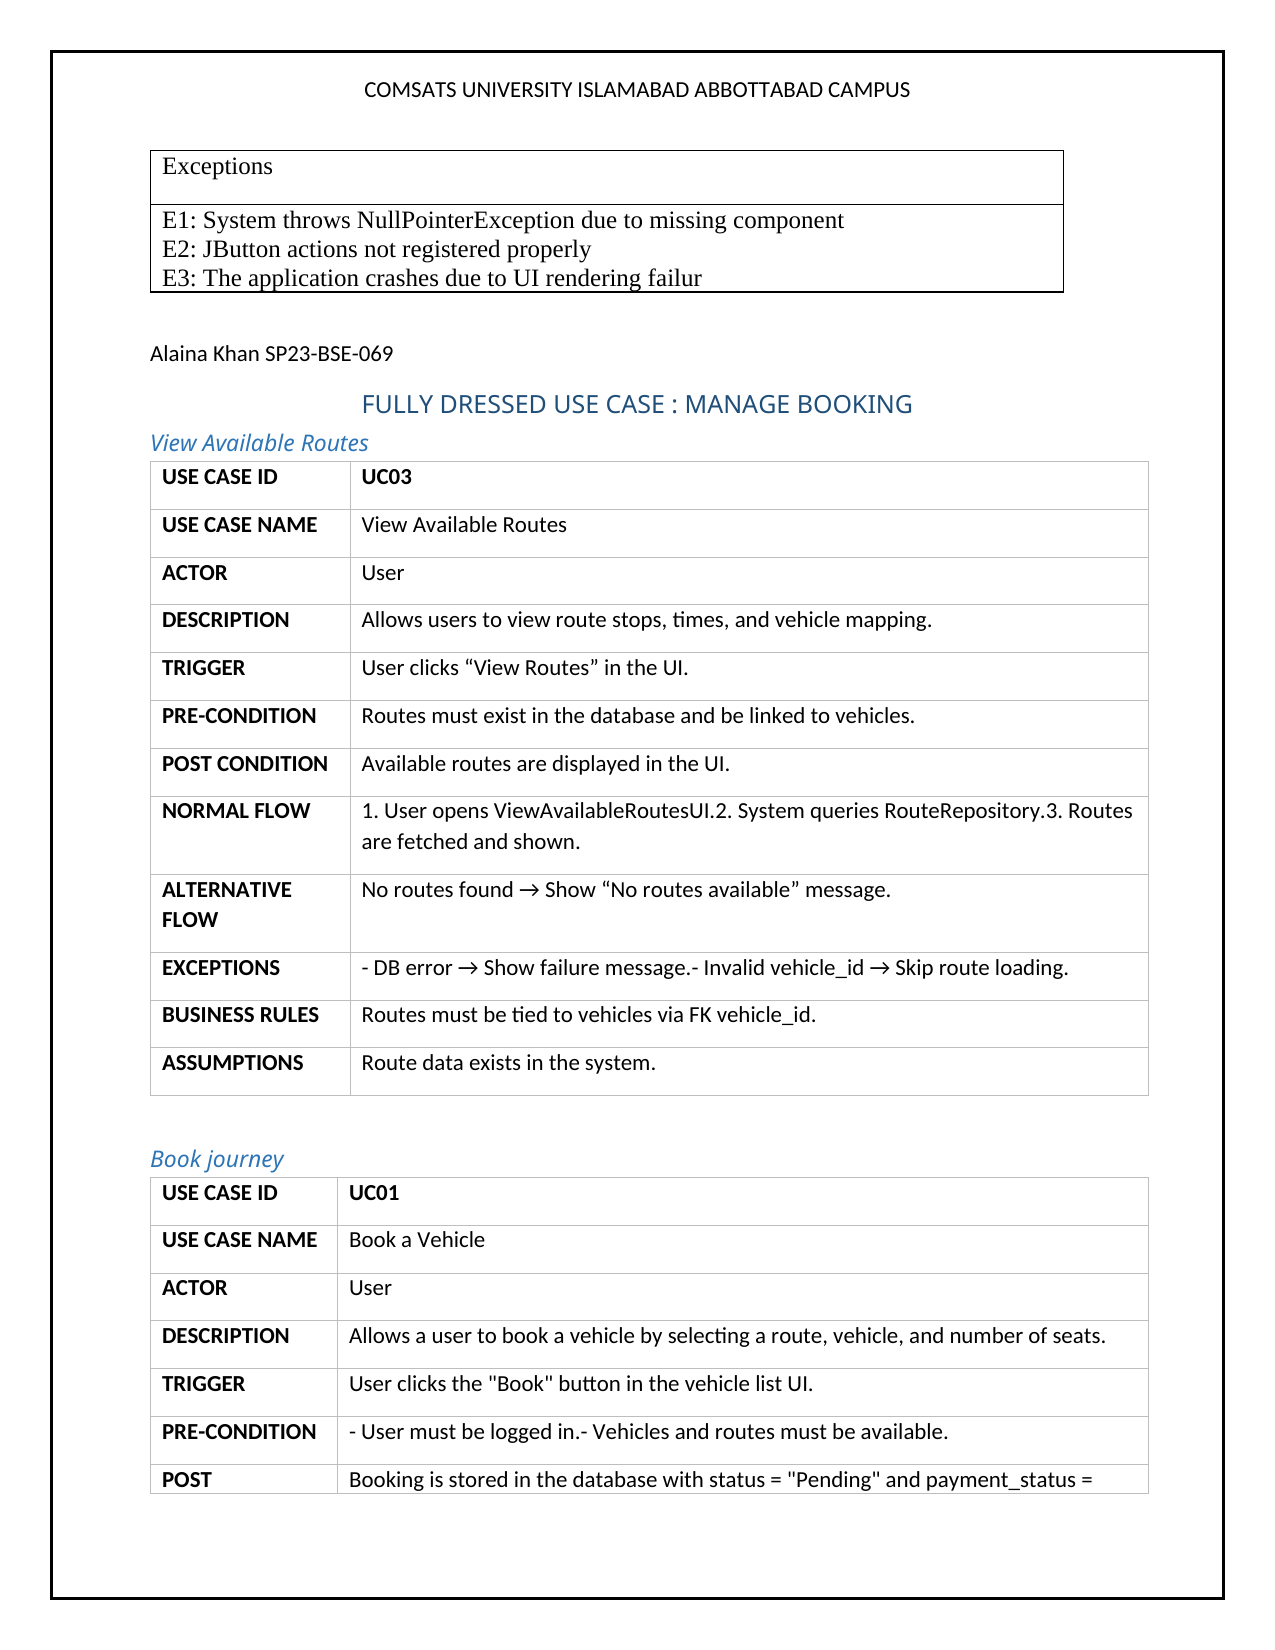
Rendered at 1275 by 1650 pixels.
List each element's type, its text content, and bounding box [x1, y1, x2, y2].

table_cell ALTERNATIVE FLOW [151, 875, 350, 952]
table_cell User clicks the "Book" button in the vehicle list UI. [338, 1369, 1148, 1416]
table_cell E1: System throws NullPointerException due to missing component E2: JButton actions not registered properly E3: The application crashes due to UI rendering failur [151, 205, 1063, 291]
subtitle View Available Routes [150, 427, 1125, 458]
table_header UC01 [338, 1178, 1148, 1224]
table_cell USE CASE NAME [151, 510, 350, 557]
table_cell Exceptions [151, 151, 1063, 204]
table_cell TRIGGER [151, 1369, 337, 1416]
table_cell Route data exists in the system. [351, 1048, 1148, 1095]
table_cell EXCEPTIONS [151, 953, 350, 999]
table_cell ACTOR [151, 558, 350, 604]
table_cell BUSINESS RULES [151, 1001, 350, 1047]
table_cell Available routes are displayed in the UI. [351, 749, 1148, 796]
table_header UC03 [351, 462, 1148, 509]
table_cell PRE-CONDITION [151, 701, 350, 748]
table_cell USE CASE NAME [151, 1226, 337, 1272]
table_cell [338, 1465, 1148, 1493]
table_cell DESCRIPTION [151, 1321, 337, 1368]
table_cell TRIGGER [151, 653, 350, 700]
table_header USE CASE ID [151, 1178, 337, 1224]
table_header USE CASE ID [151, 462, 350, 509]
table_cell Allows users to view route stops, times, and vehicle mapping. [351, 605, 1148, 652]
table_cell Book a Vehicle [338, 1226, 1148, 1272]
subtitle Book journey [150, 1143, 1125, 1174]
table_cell User [338, 1274, 1148, 1320]
table_cell User clicks “View Routes” in the UI. [351, 653, 1148, 700]
table_cell DESCRIPTION [151, 605, 350, 652]
table_cell Routes must be tied to vehicles via FK vehicle_id. [351, 1001, 1148, 1047]
table_cell PRE-CONDITION [151, 1417, 337, 1464]
table_cell - DB error → Show failure message.- Invalid vehicle_id → Skip route loading. [351, 953, 1148, 999]
subtitle FULLY DRESSED USE CASE : MANAGE BOOKING [150, 386, 1125, 420]
table_cell ASSUMPTIONS [151, 1048, 350, 1095]
text Alaina Khan SP23-BSE-069 [150, 339, 1125, 367]
table_cell - User must be logged in.- Vehicles and routes must be available. [338, 1417, 1148, 1464]
table_cell User [351, 558, 1148, 604]
table_cell No routes found → Show “No routes available” message. [351, 875, 1148, 952]
table_cell POST CONDITION [151, 1465, 337, 1493]
table_cell Routes must exist in the database and be linked to vehicles. [351, 701, 1148, 748]
table_cell NORMAL FLOW [151, 797, 350, 874]
table_cell 1. User opens ViewAvailableRoutesUI.2. System queries RouteRepository.3. Routes are fetched and shown. [351, 797, 1148, 874]
table_cell Allows a user to book a vehicle by selecting a route, vehicle, and number of seats. [338, 1321, 1148, 1368]
table_cell ACTOR [151, 1274, 337, 1320]
table_cell POST CONDITION [151, 749, 350, 796]
table_cell View Available Routes [351, 510, 1148, 557]
